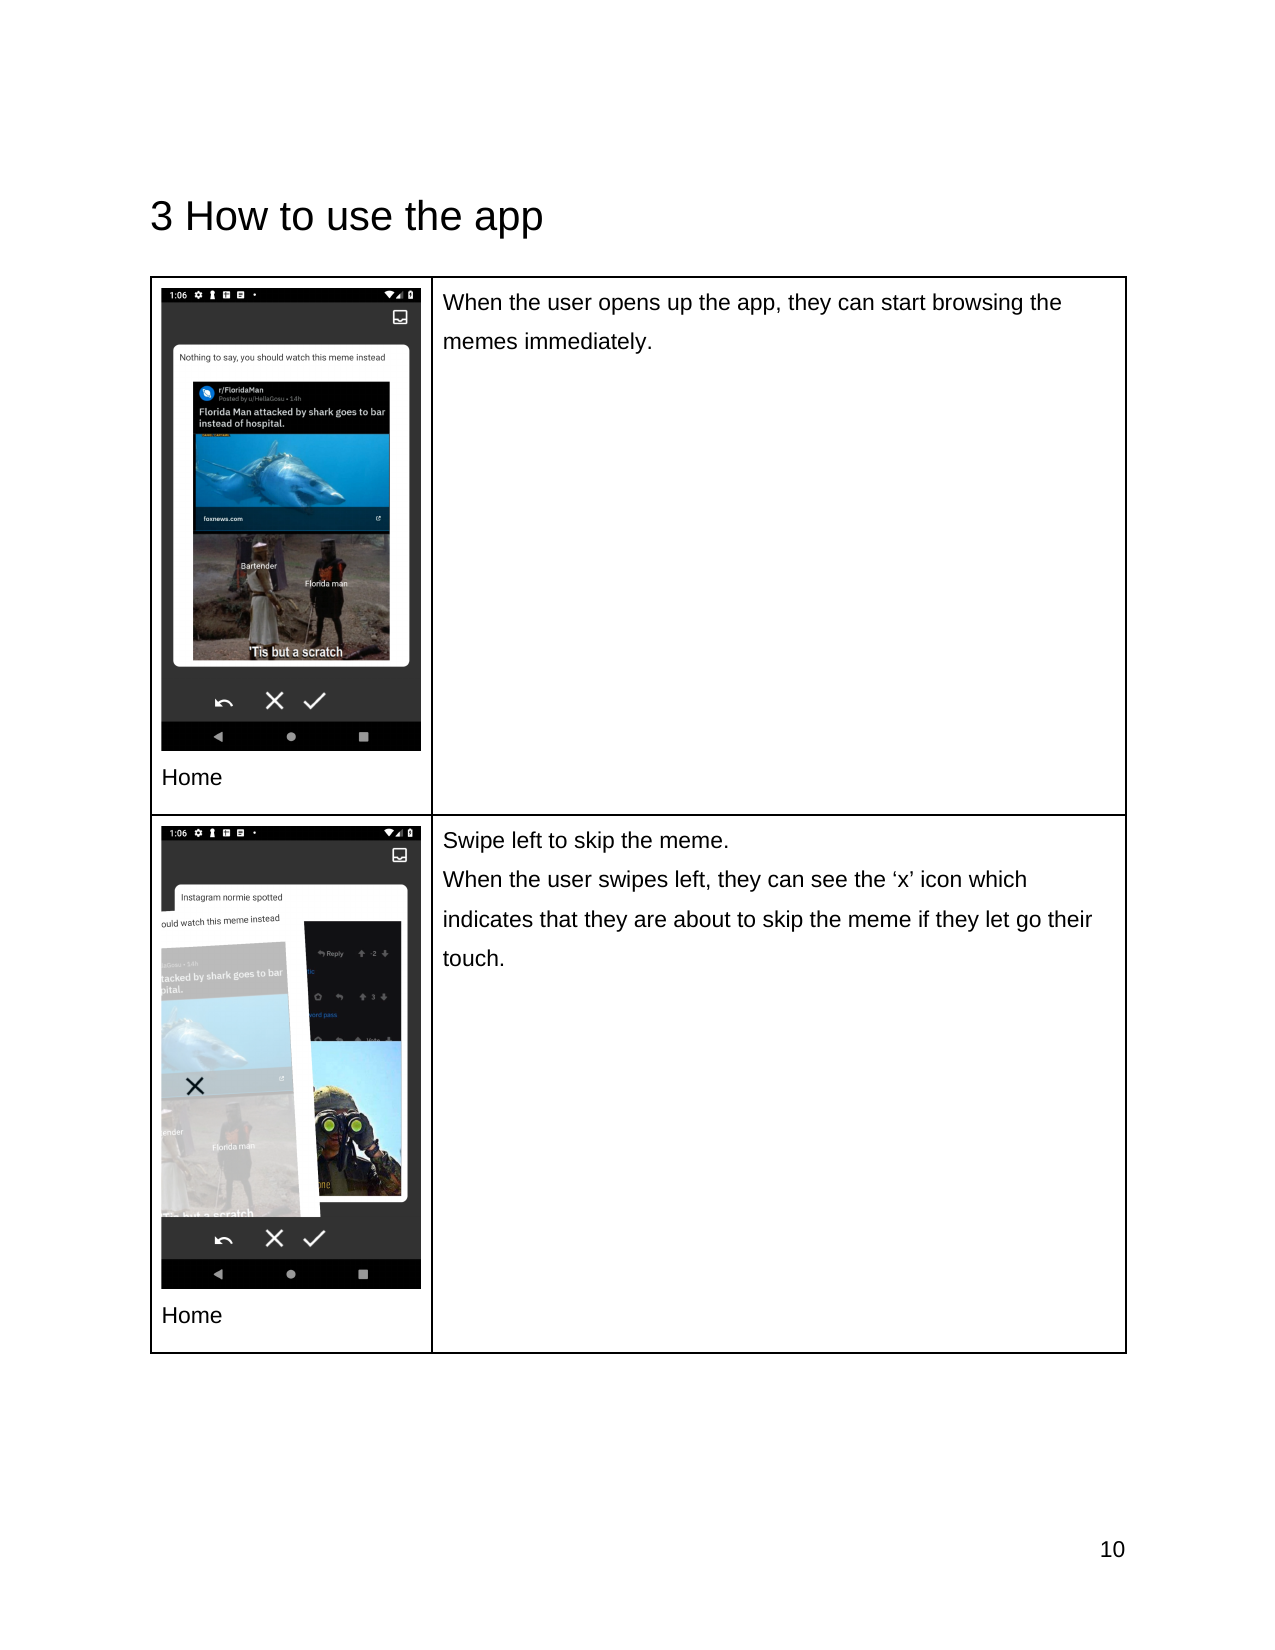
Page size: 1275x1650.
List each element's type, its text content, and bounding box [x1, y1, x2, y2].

picture [161, 288, 421, 751]
picture [161, 826, 421, 1289]
table_header Home [152, 278, 431, 814]
subtitle 3 How to use the app [150, 192, 1125, 239]
table_header When the user opens up the app, they can start browsing the memes immediately. [433, 278, 1125, 814]
table_cell Swipe left to skip the meme. When the user swipes left, they can see the ‘x’ icon which indicates that they are about to skip the meme if they let go their touch. [433, 816, 1125, 1352]
table_cell Home [152, 816, 431, 1352]
